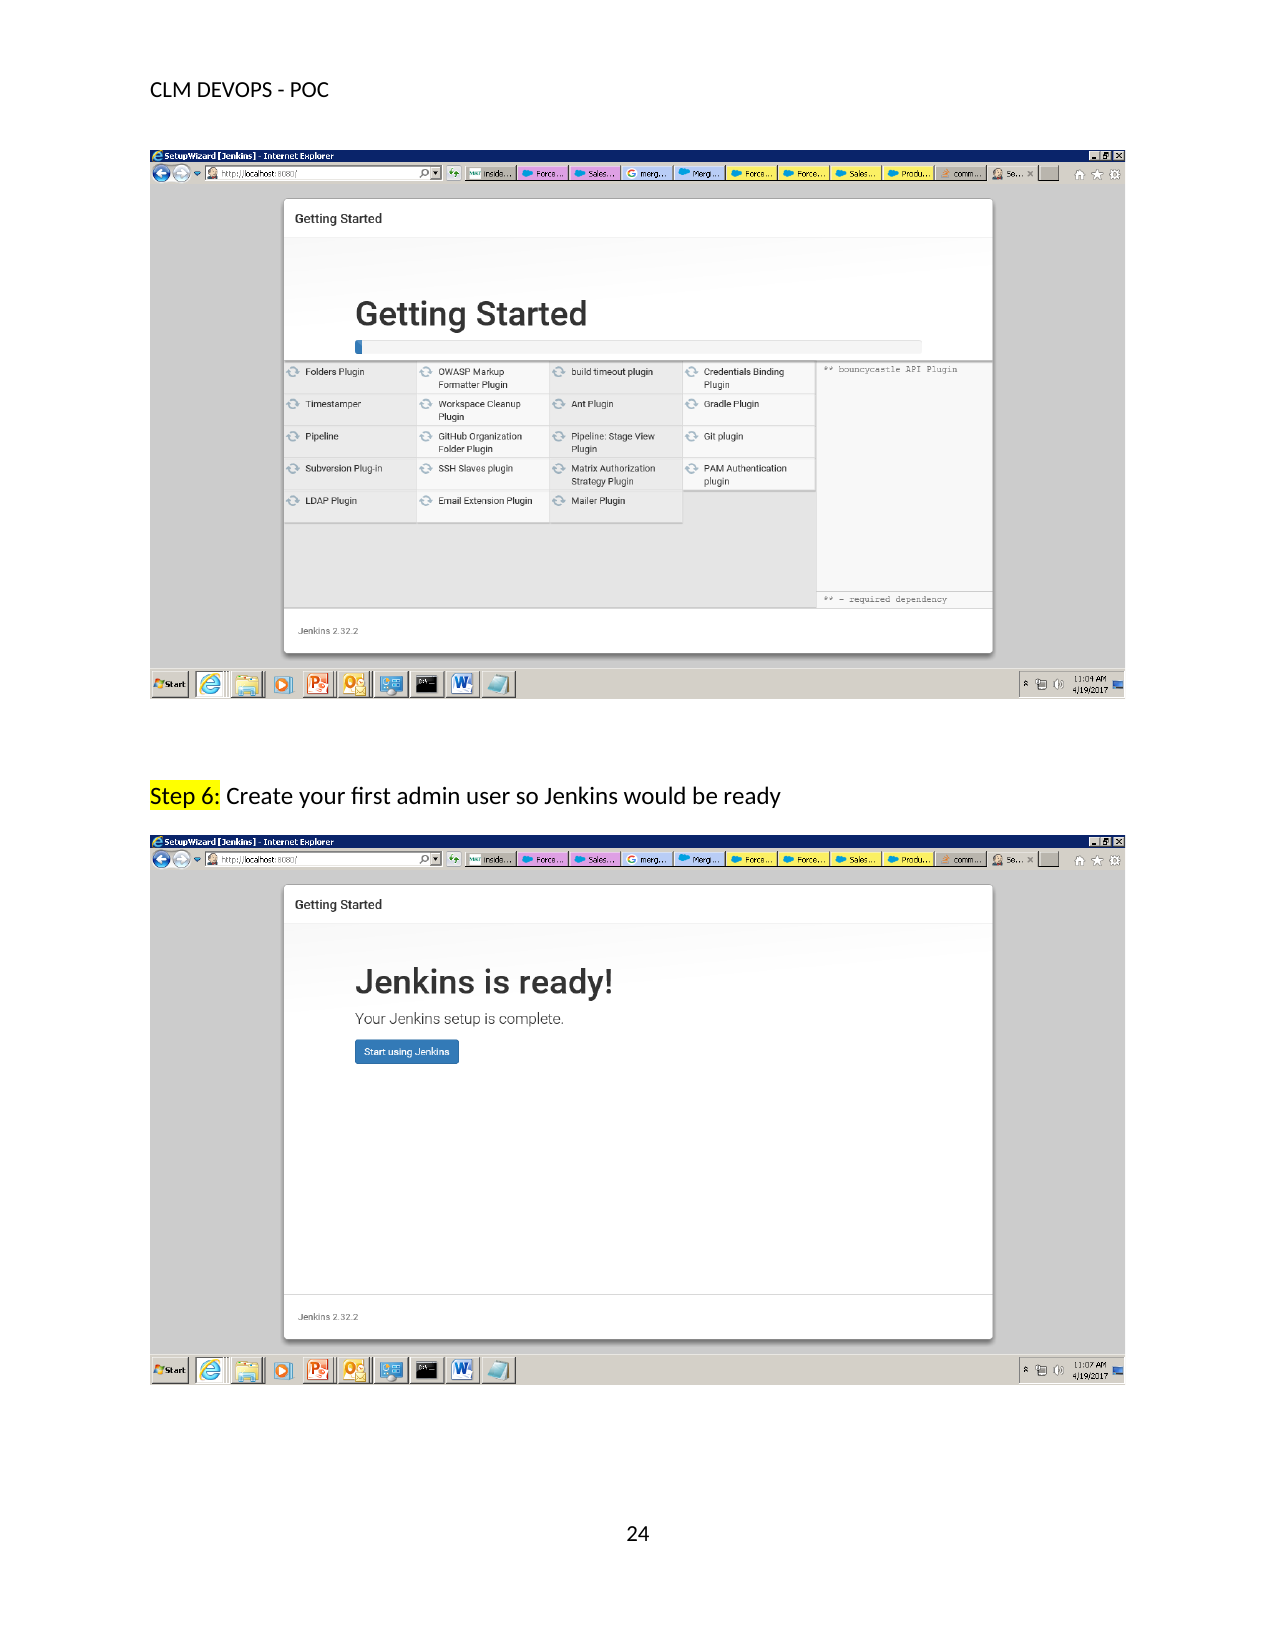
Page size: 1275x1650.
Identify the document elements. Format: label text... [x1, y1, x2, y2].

text Step 6: Create your first admin user so Jenkins would be ready [220, 780, 1125, 810]
picture [150, 150, 1125, 699]
picture [150, 835, 1125, 1385]
